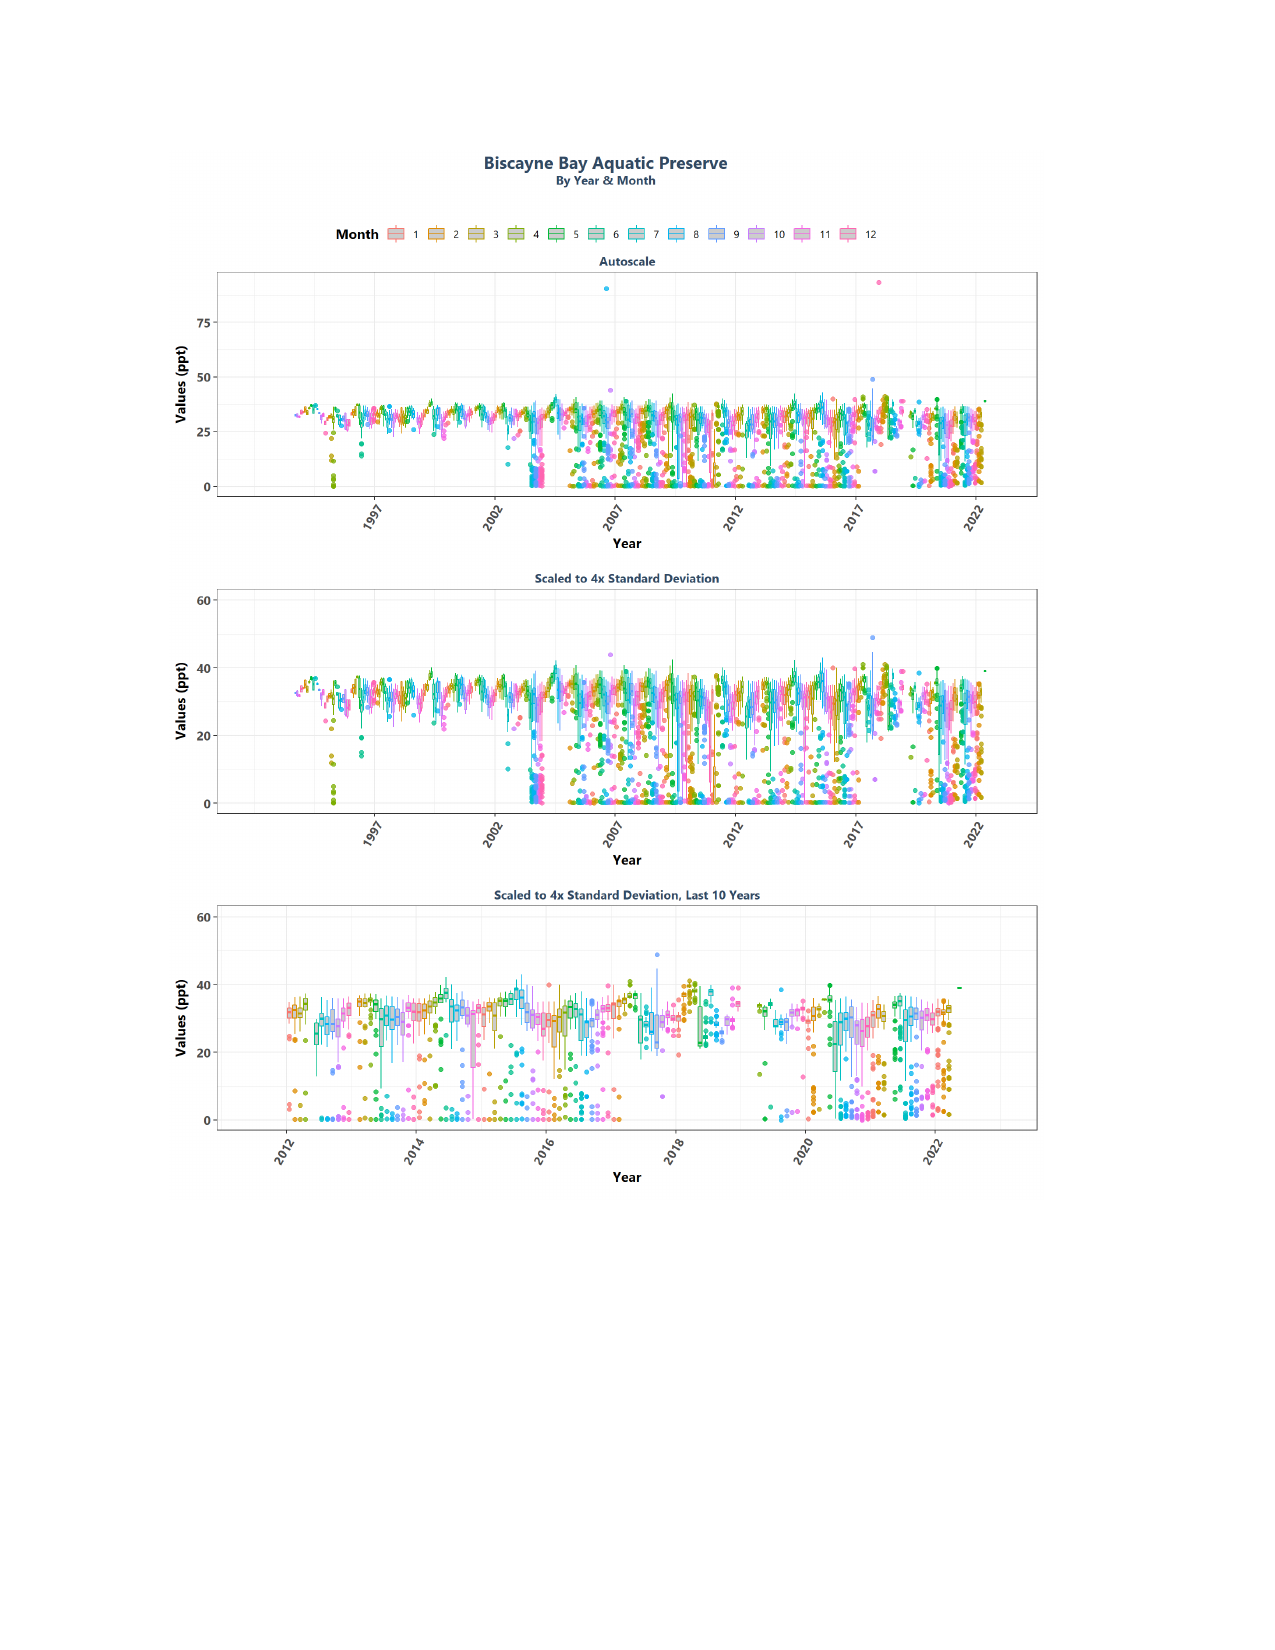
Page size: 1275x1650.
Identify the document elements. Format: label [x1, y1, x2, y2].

picture [168, 150, 1044, 1200]
